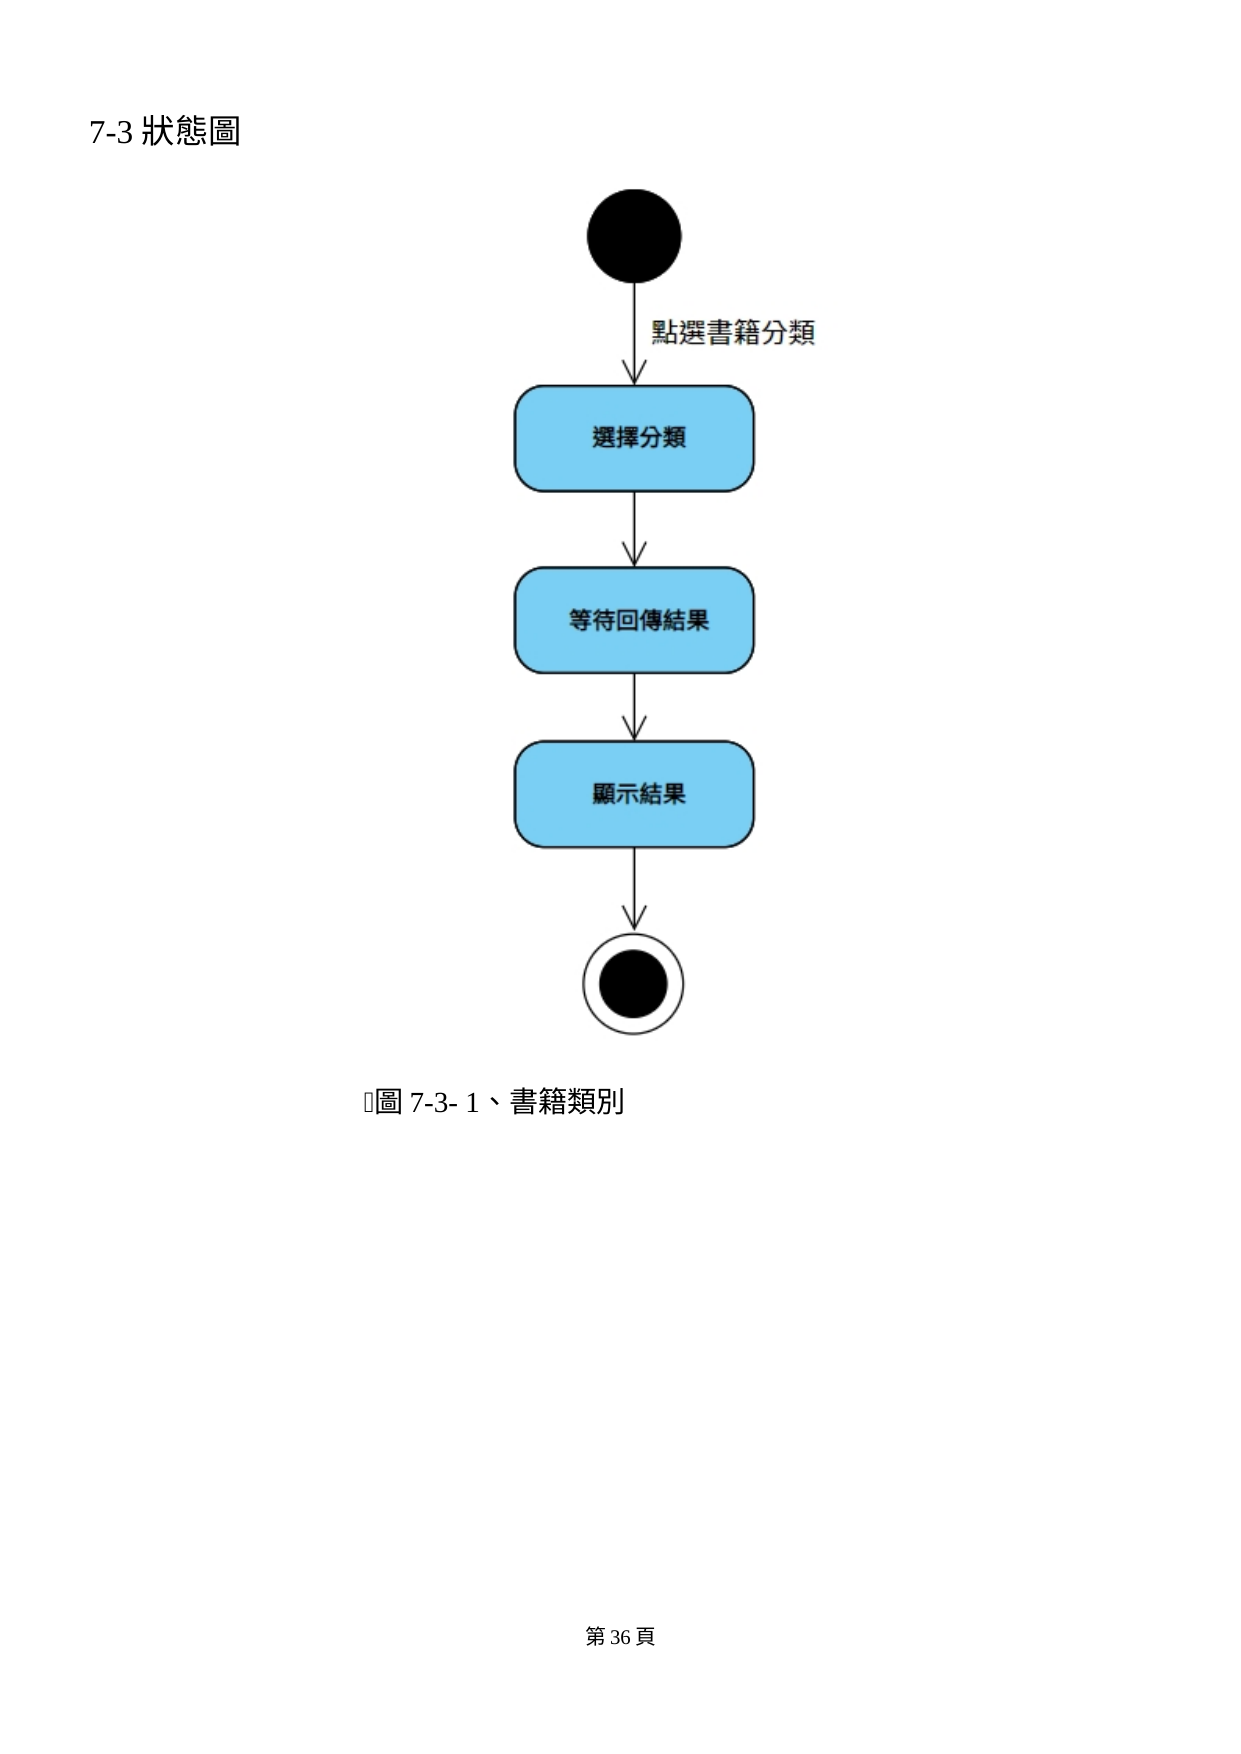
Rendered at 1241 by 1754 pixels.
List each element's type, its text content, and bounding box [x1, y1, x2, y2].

subtitle 7-3 狀態圖 [89, 104, 1152, 153]
picture [387, 152, 853, 1081]
text 圖7-3- 1、書籍類別 [364, 1081, 1152, 1121]
